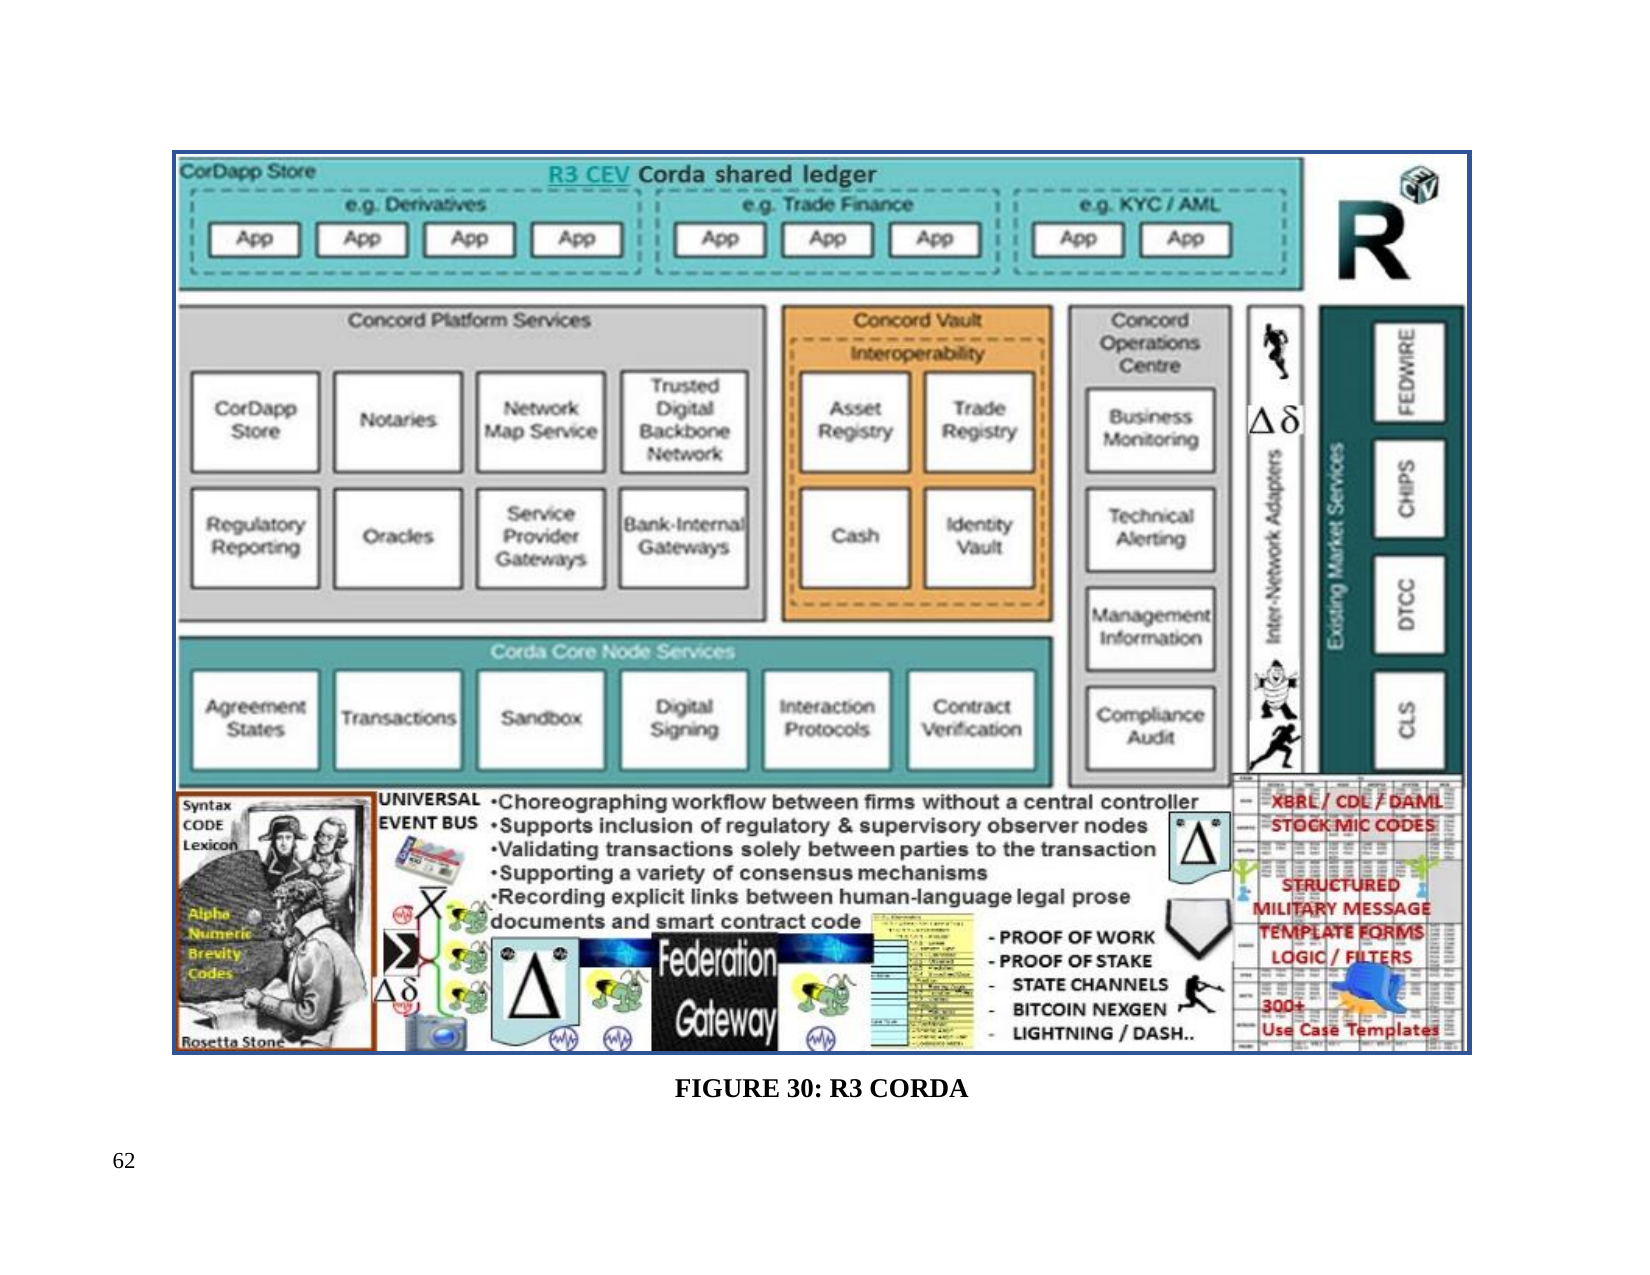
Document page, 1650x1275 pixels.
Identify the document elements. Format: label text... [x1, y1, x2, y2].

text FIGURE 30: R3 CORDA [112, 1072, 1531, 1103]
picture [176, 154, 1467, 1051]
